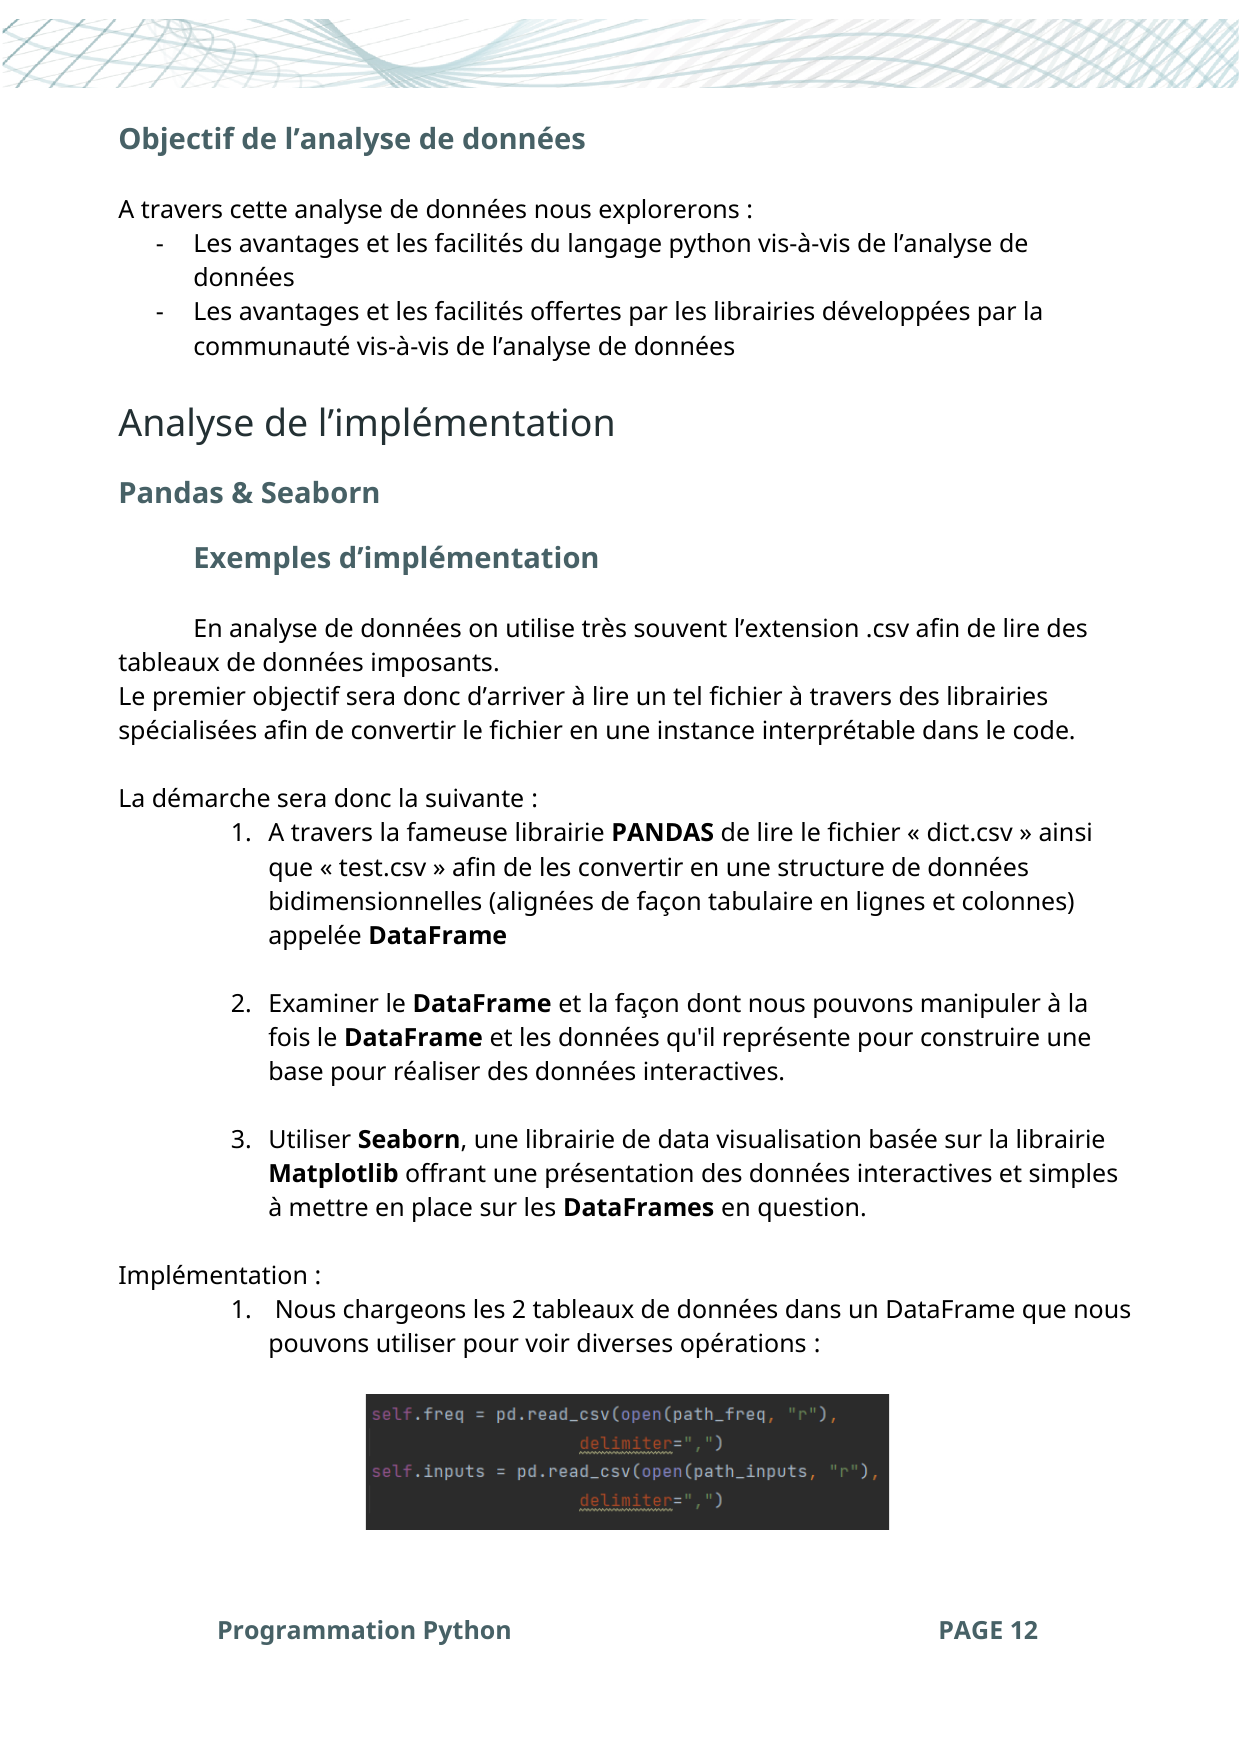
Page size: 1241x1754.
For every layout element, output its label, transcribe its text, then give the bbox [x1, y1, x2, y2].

picture [2, 19, 1239, 88]
list Utiliser Seaborn, une librairie de data visualisation basée sur la librairie Matplotlib offrant une présentation des données interactives et simples à mettre en place sur les DataFrames en question. [231, 1122, 1137, 1224]
text A travers cette analyse de données nous explorerons : [118, 192, 1137, 226]
picture [365, 1394, 890, 1530]
text La démarche sera donc la suivante : [118, 781, 1137, 815]
list A travers la fameuse librairie PANDAS de lire le fichier « dict.csv » ainsi que « test.csv » afin de les convertir en une structure de données bidimensionnelles (alignées de façon tabulaire en lignes et colonnes) appelée DataFrame [231, 815, 1137, 951]
text En analyse de données on utilise très souvent l’extension .csv afin de lire des tableaux de données imposants. [118, 611, 1137, 679]
text Implémentation : [118, 1258, 1137, 1292]
list Les avantages et les facilités du langage python vis-à-vis de l’analyse de données [156, 226, 1137, 294]
list Nous chargeons les 2 tableaux de données dans un DataFrame que nous pouvons utiliser pour voir diverses opérations : [231, 1292, 1137, 1360]
text Le premier objectif sera donc d’arriver à lire un tel fichier à travers des librairies spécialisées afin de convertir le fichier en une instance interprétable dans le code. [118, 679, 1137, 747]
list Examiner le DataFrame et la façon dont nous pouvons manipuler à la fois le DataFrame et les données qu'il représente pour construire une base pour réaliser des données interactives. [231, 985, 1137, 1088]
list Les avantages et les facilités offertes par les librairies développées par la communauté vis-à-vis de l’analyse de données [156, 294, 1137, 362]
subtitle Objectif de l’analyse de données [118, 118, 1137, 158]
subtitle Pandas & Seaborn [118, 472, 1137, 512]
subtitle Analyse de l’implémentation [118, 396, 1137, 447]
subtitle Exemples d’implémentation [118, 537, 1137, 577]
